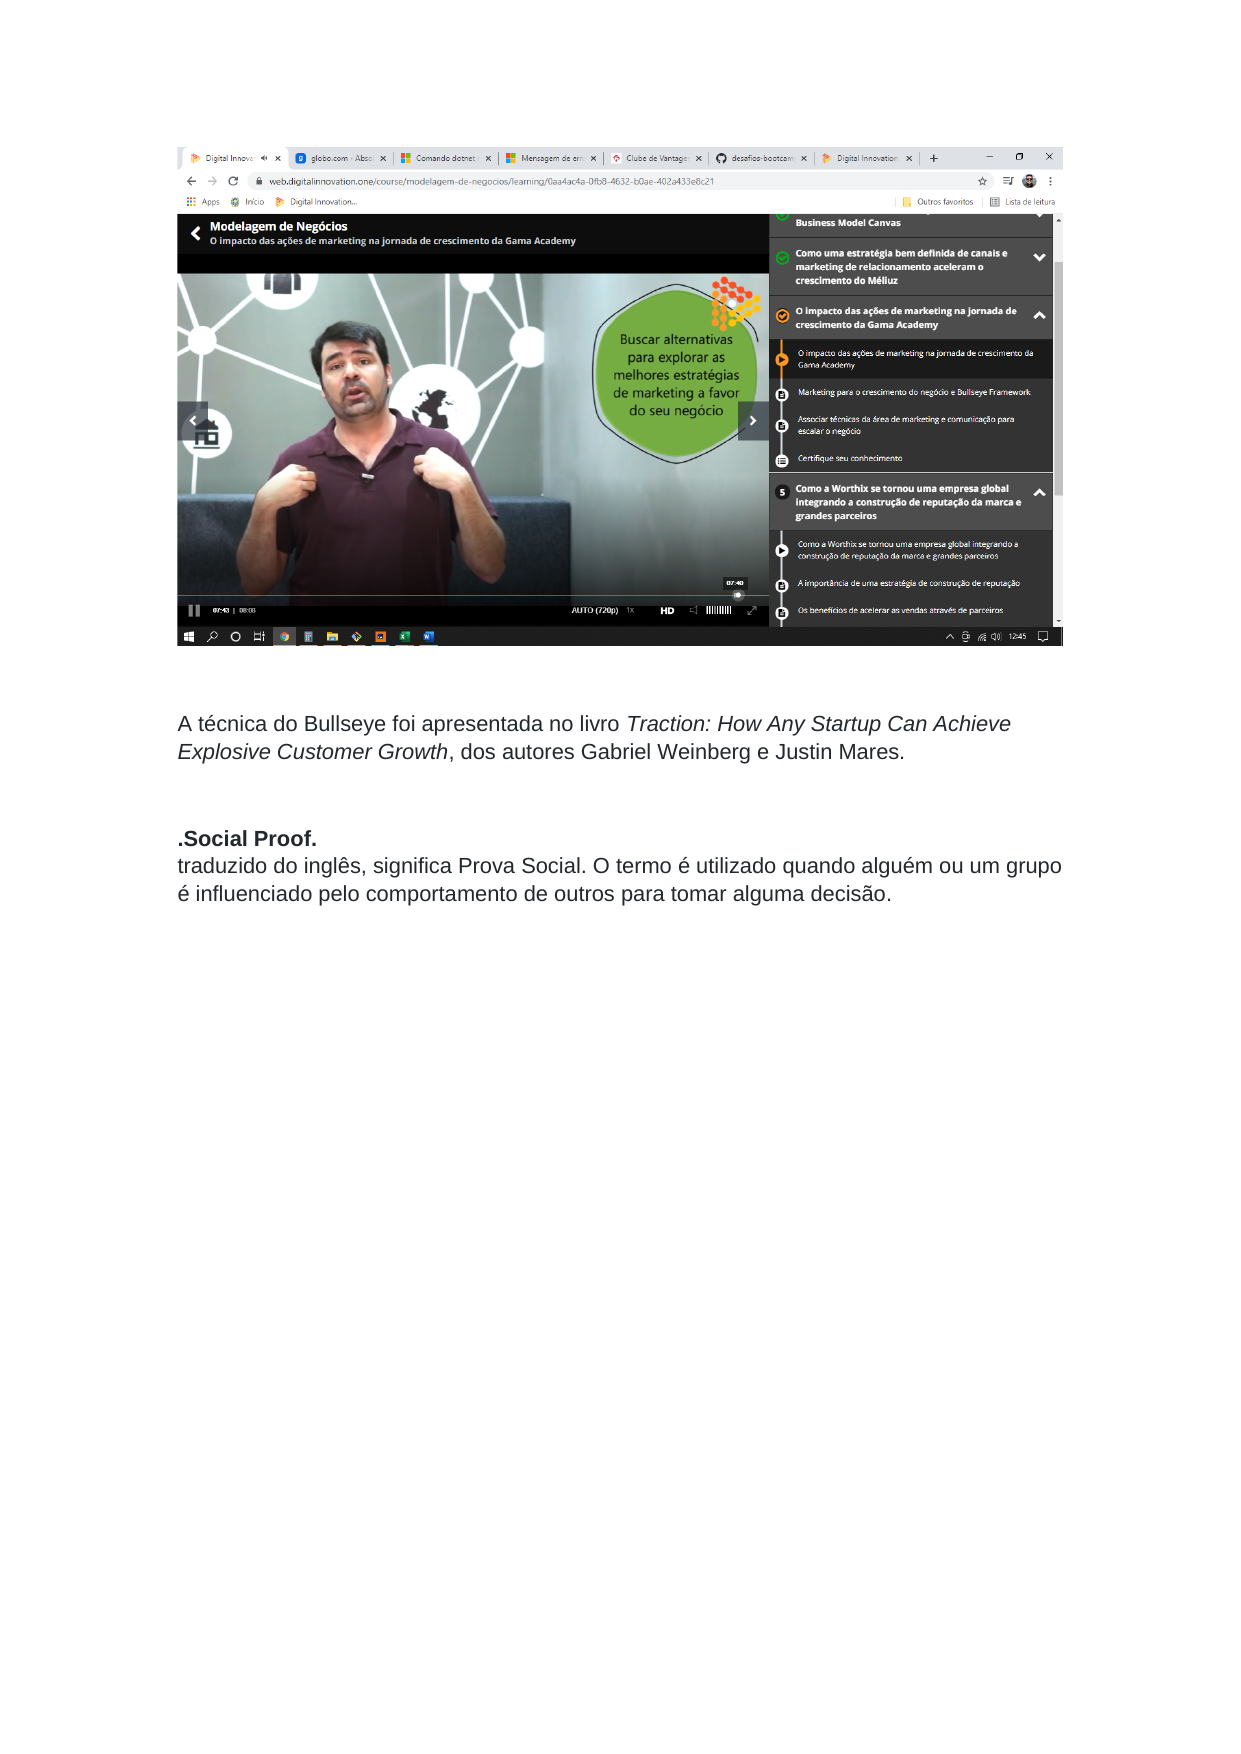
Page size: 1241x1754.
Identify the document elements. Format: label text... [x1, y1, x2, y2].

picture [177, 147, 1063, 646]
text A técnica do Bullseye foi apresentada no livro Traction: How Any Startup Can Achieve Explosive Customer Growth, dos autores Gabriel Weinberg e Justin Mares. [177, 711, 1063, 764]
text .Social Proof. traduzido do inglês, significa Prova Social. O termo é utilizado quando alguém ou um grupo é influenciado pelo comportamento de outros para tomar alguma decisão. [177, 826, 1063, 854]
text .Social Proof. traduzido do inglês, significa Prova Social. O termo é utilizado quando alguém ou um grupo é influenciado pelo comportamento de outros para tomar alguma decisão. [177, 879, 1063, 906]
